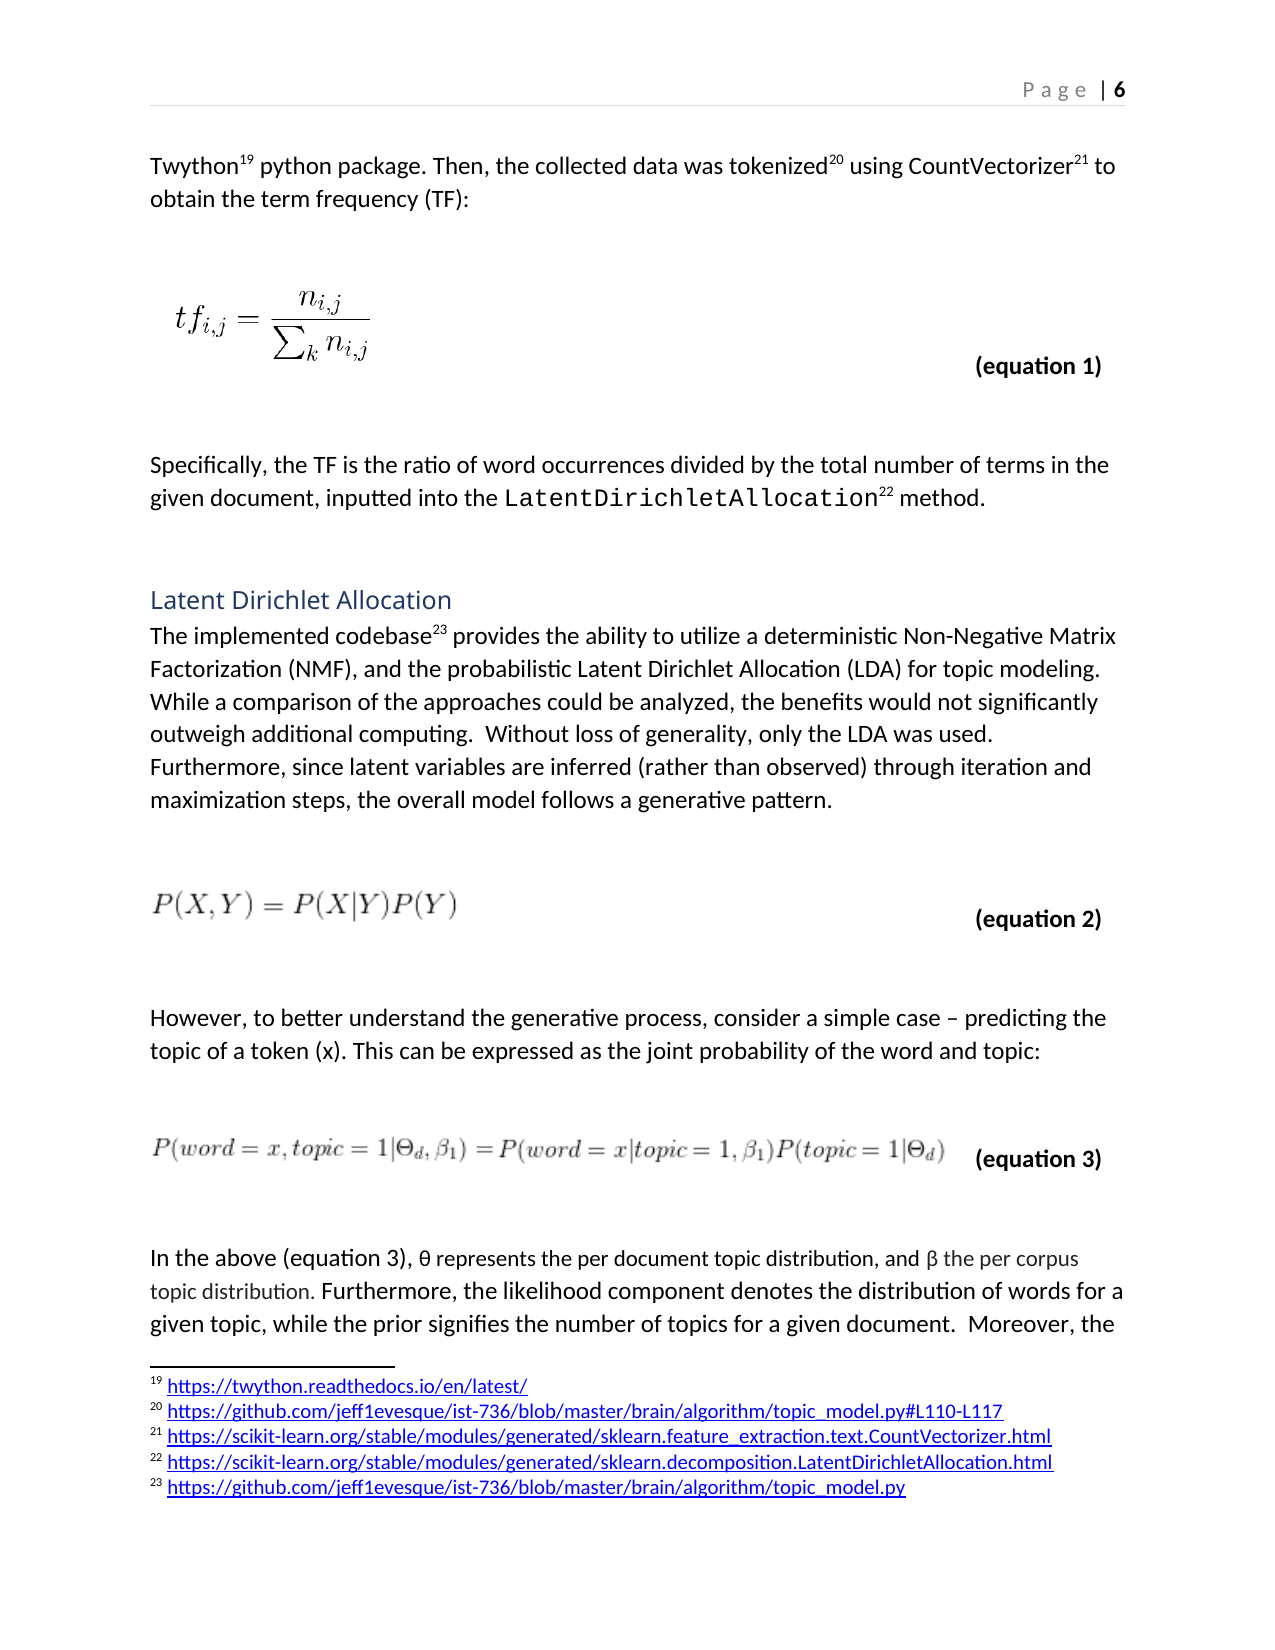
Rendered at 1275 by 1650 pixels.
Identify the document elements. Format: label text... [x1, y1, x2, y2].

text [150, 150, 1125, 213]
subtitle Latent Dirichlet Allocation [150, 583, 1125, 617]
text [150, 1242, 1125, 1338]
picture [150, 282, 413, 375]
text Specifically, the TF is the ratio of word occurrences divided by the total number of terms in the given document, inputted into the LatentDirichletAllocation method. [150, 449, 1125, 514]
picture [150, 883, 464, 928]
text The implemented codebase provides the ability to utilize a deterministic Non-Negative Matrix Factorization (NMF), and the probabilistic Latent Dirichlet Allocation (LDA) for topic modeling. While a comparison of the approaches could be analyzed, the benefits would not significantly outweigh additional computing. Without loss of generality, only the LDA was used. Furthermore, since latent variables are inferred (rather than observed) through iteration and maximization steps, the overall model follows a generative pattern. [150, 620, 1125, 815]
picture [150, 1134, 957, 1167]
text However, to better understand the generative process, consider a simple case – predicting the topic of a token (x). This can be expressed as the joint probability of the word and topic: [150, 1002, 1125, 1066]
